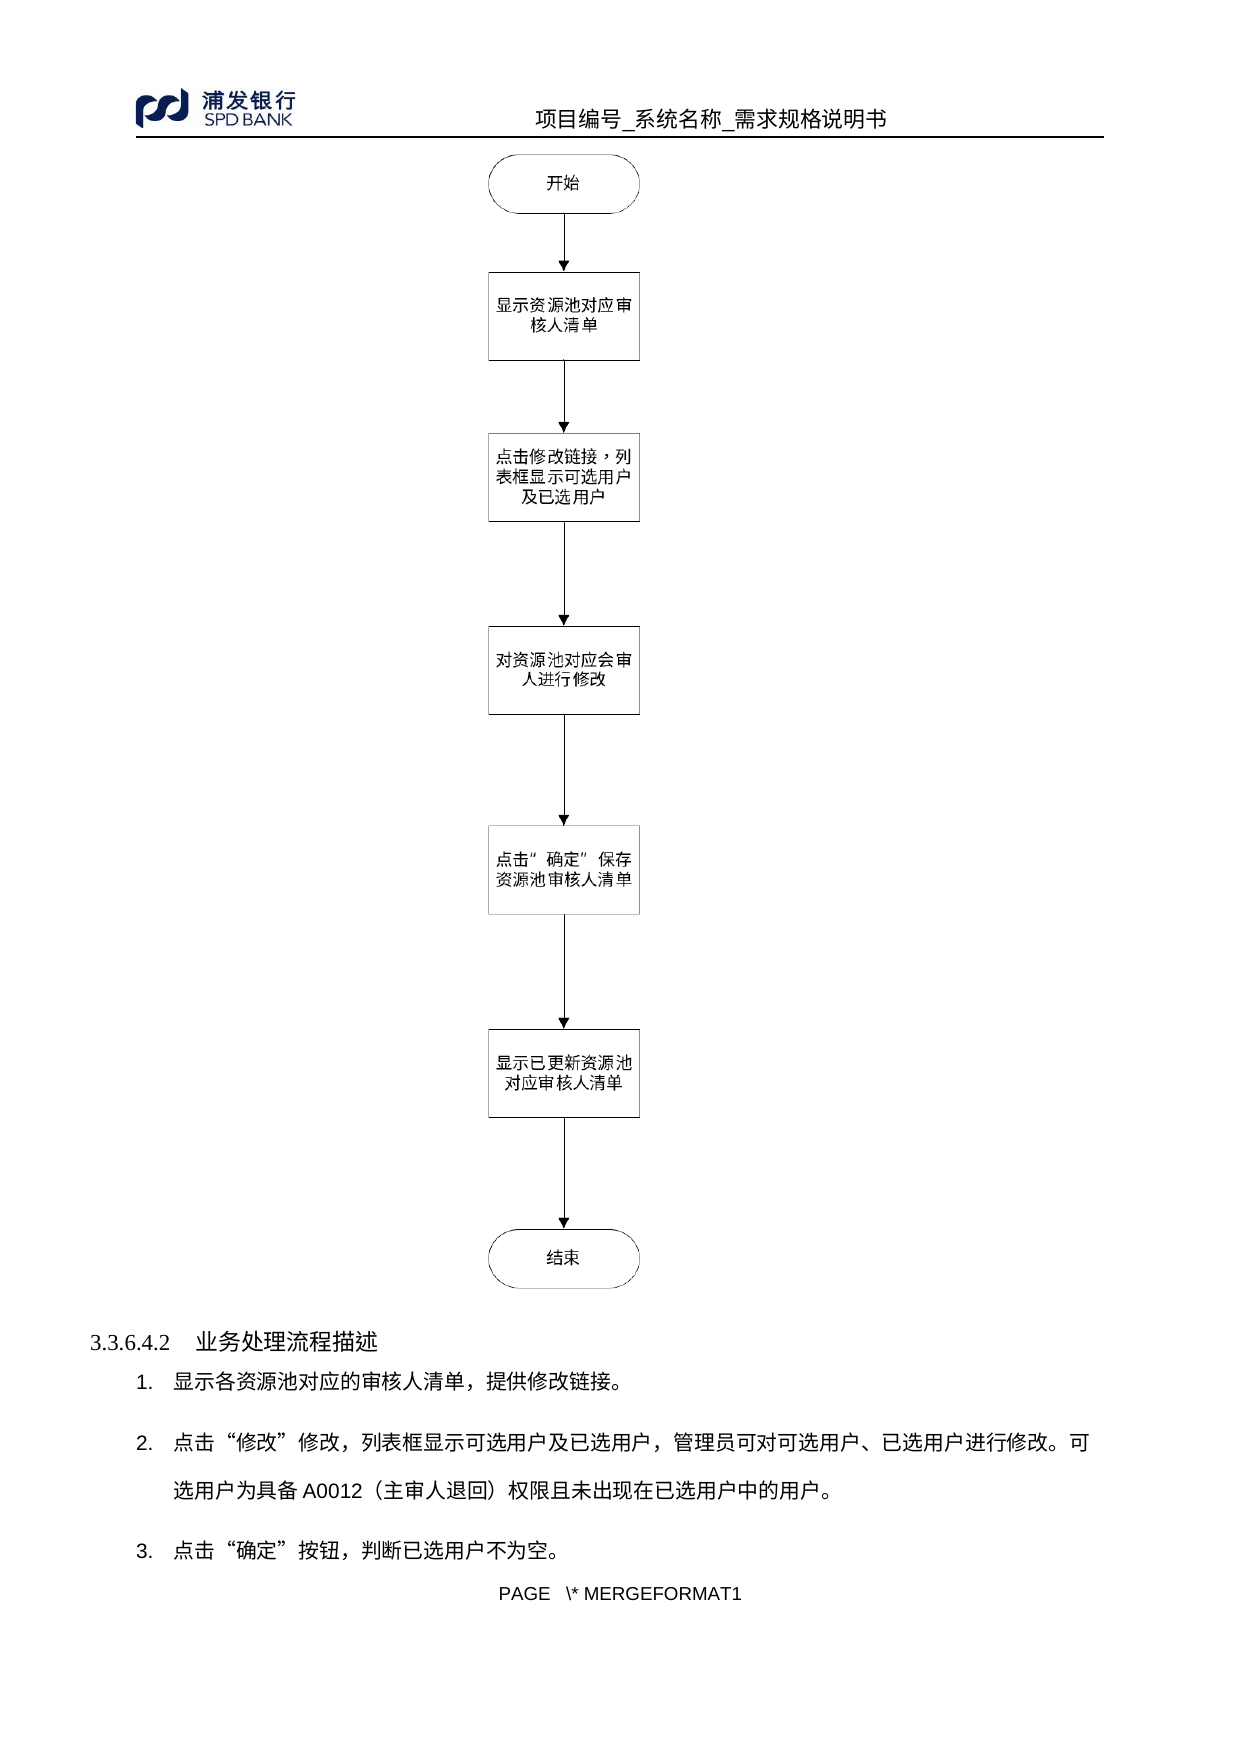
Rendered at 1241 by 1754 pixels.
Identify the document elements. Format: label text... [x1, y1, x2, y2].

list 点击“确定”按钮，判断已选用户不为空。 [136, 1533, 1104, 1566]
picture [135, 88, 296, 128]
list 点击“修改”修改，列表框显示可选用户及已选用户，管理员可对可选用户、已选用户进行修改。可选用户为具备A0012（主审人退回）权限且未出现在已选用户中的用户。 [136, 1424, 1104, 1506]
subtitle 业务处理流程描述 [90, 1326, 1104, 1358]
list 显示各资源池对应的审核人清单，提供修改链接。 [136, 1364, 1104, 1397]
